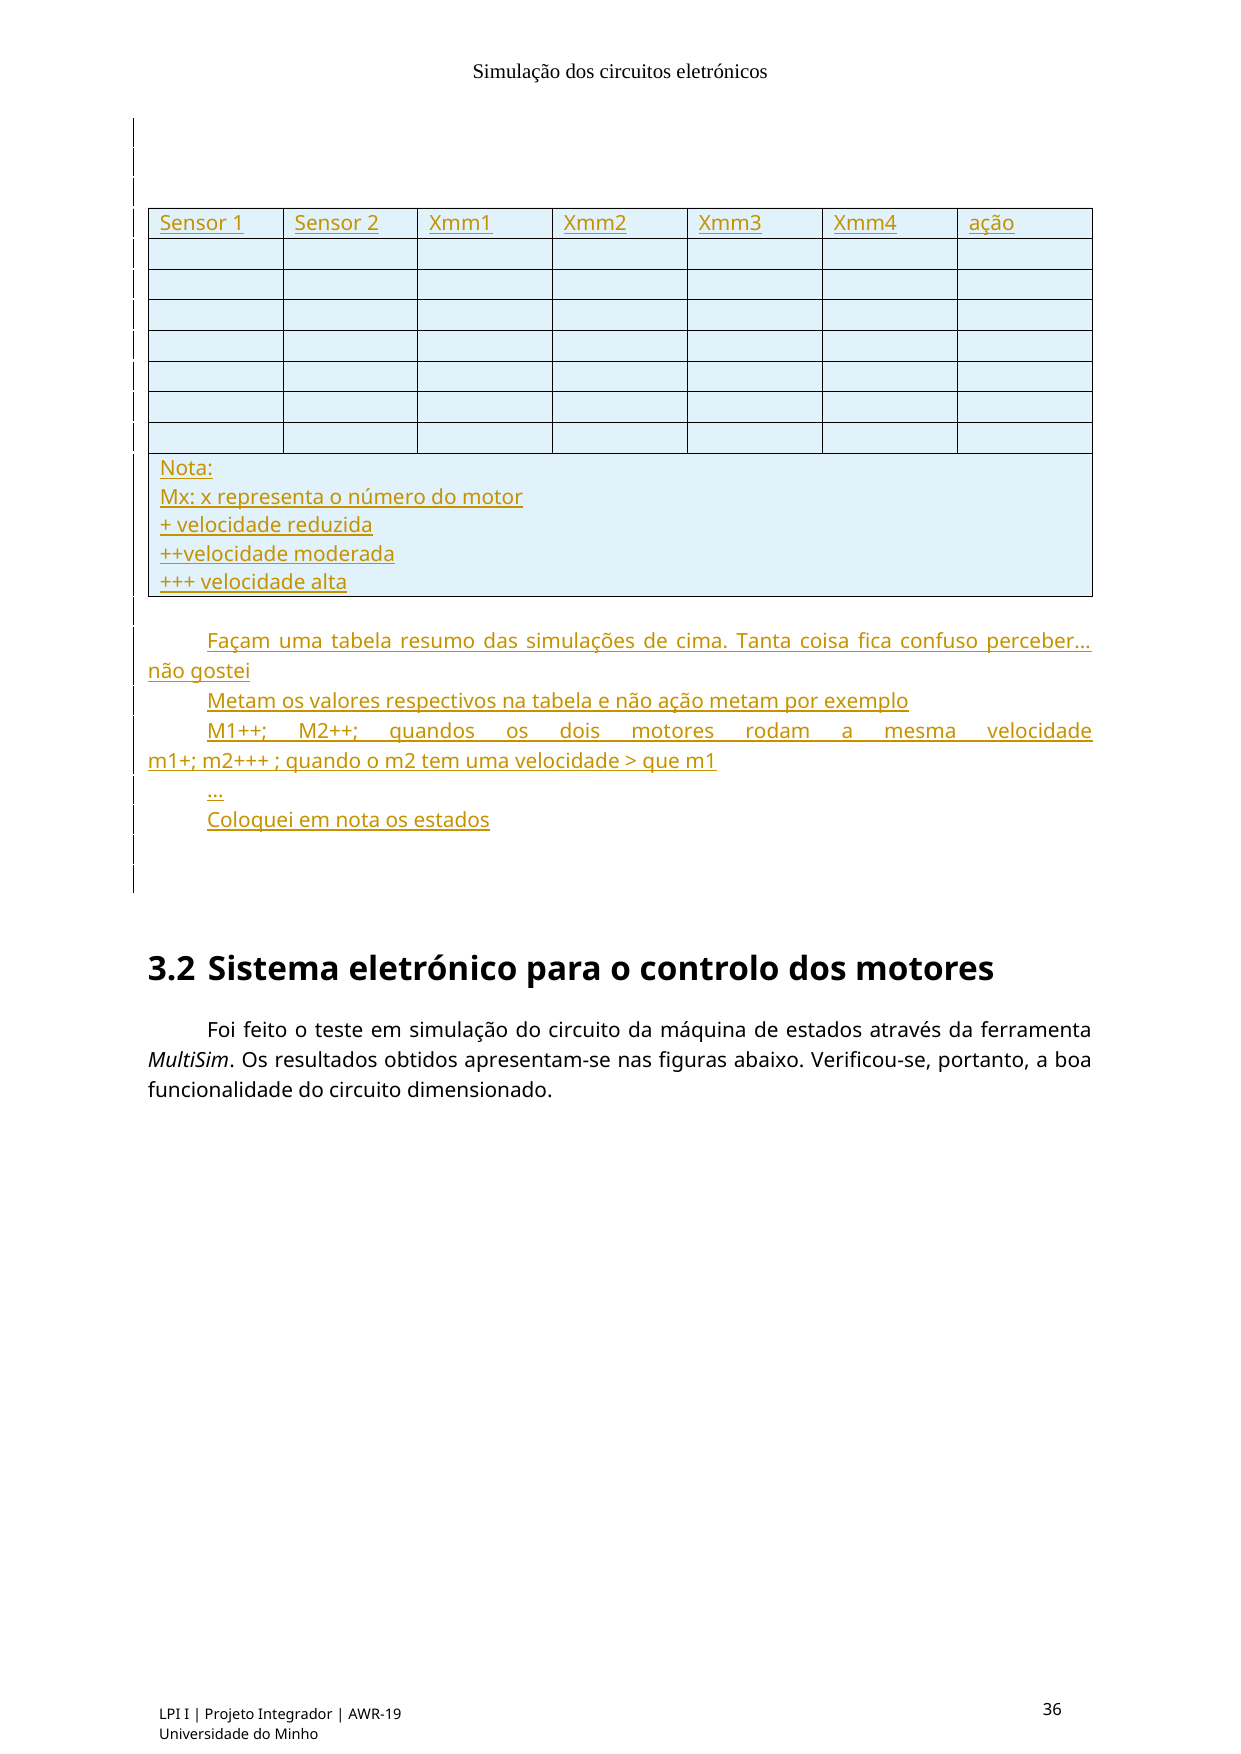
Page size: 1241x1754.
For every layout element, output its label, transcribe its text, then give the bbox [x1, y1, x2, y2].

text Sistema eletrónico para o controlo dos motores [148, 945, 1092, 990]
text Foi feito o teste em simulação do circuito da máquina de estados através da ferramenta MultiSim. Os resultados obtidos apresentam-se nas figuras abaixo. Verificou-se, portanto, a boa funcionalidade do circuito dimensionado. [148, 1015, 1092, 1103]
